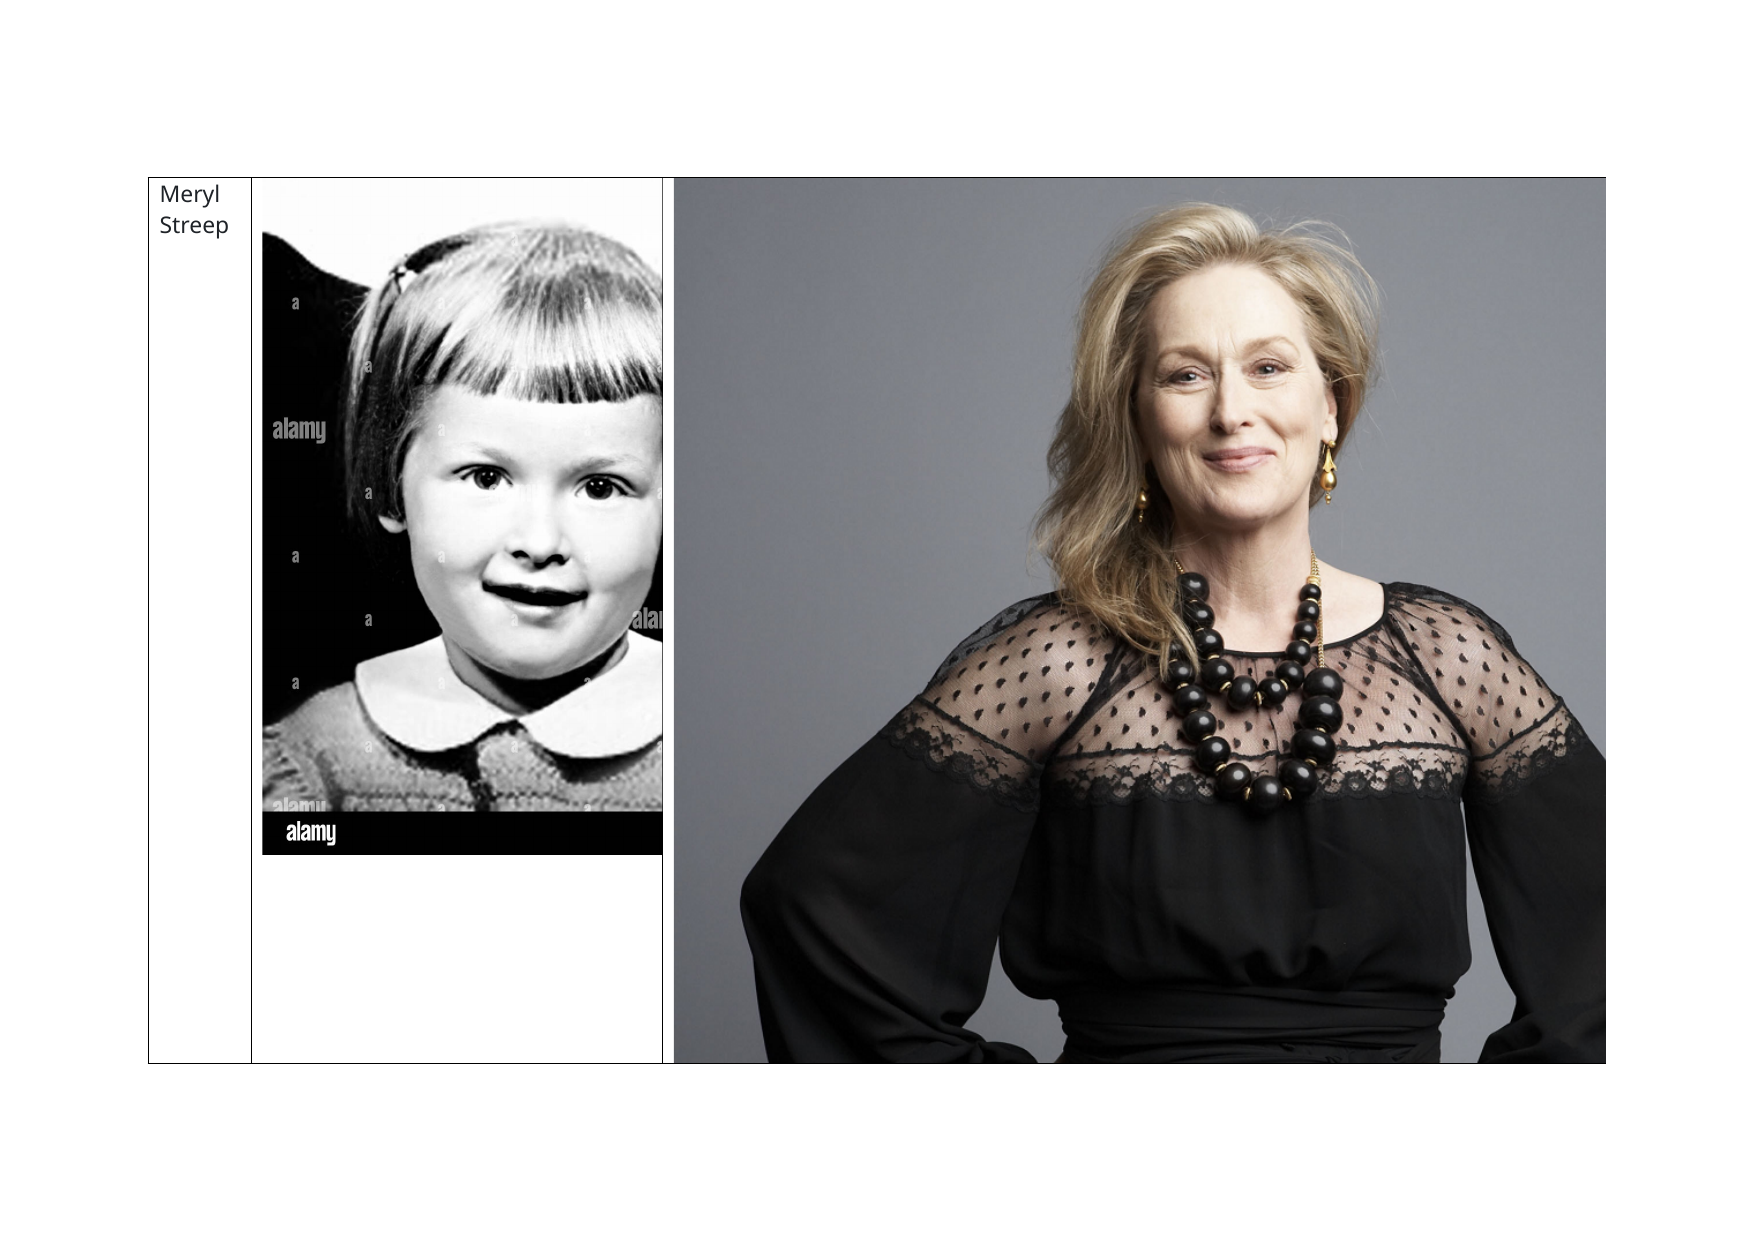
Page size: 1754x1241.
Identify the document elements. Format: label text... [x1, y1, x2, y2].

table_cell Meryl Streep [149, 178, 251, 1063]
table_cell [252, 178, 662, 1063]
table_cell [663, 178, 673, 1063]
picture [262, 178, 663, 855]
picture [673, 178, 1606, 1063]
